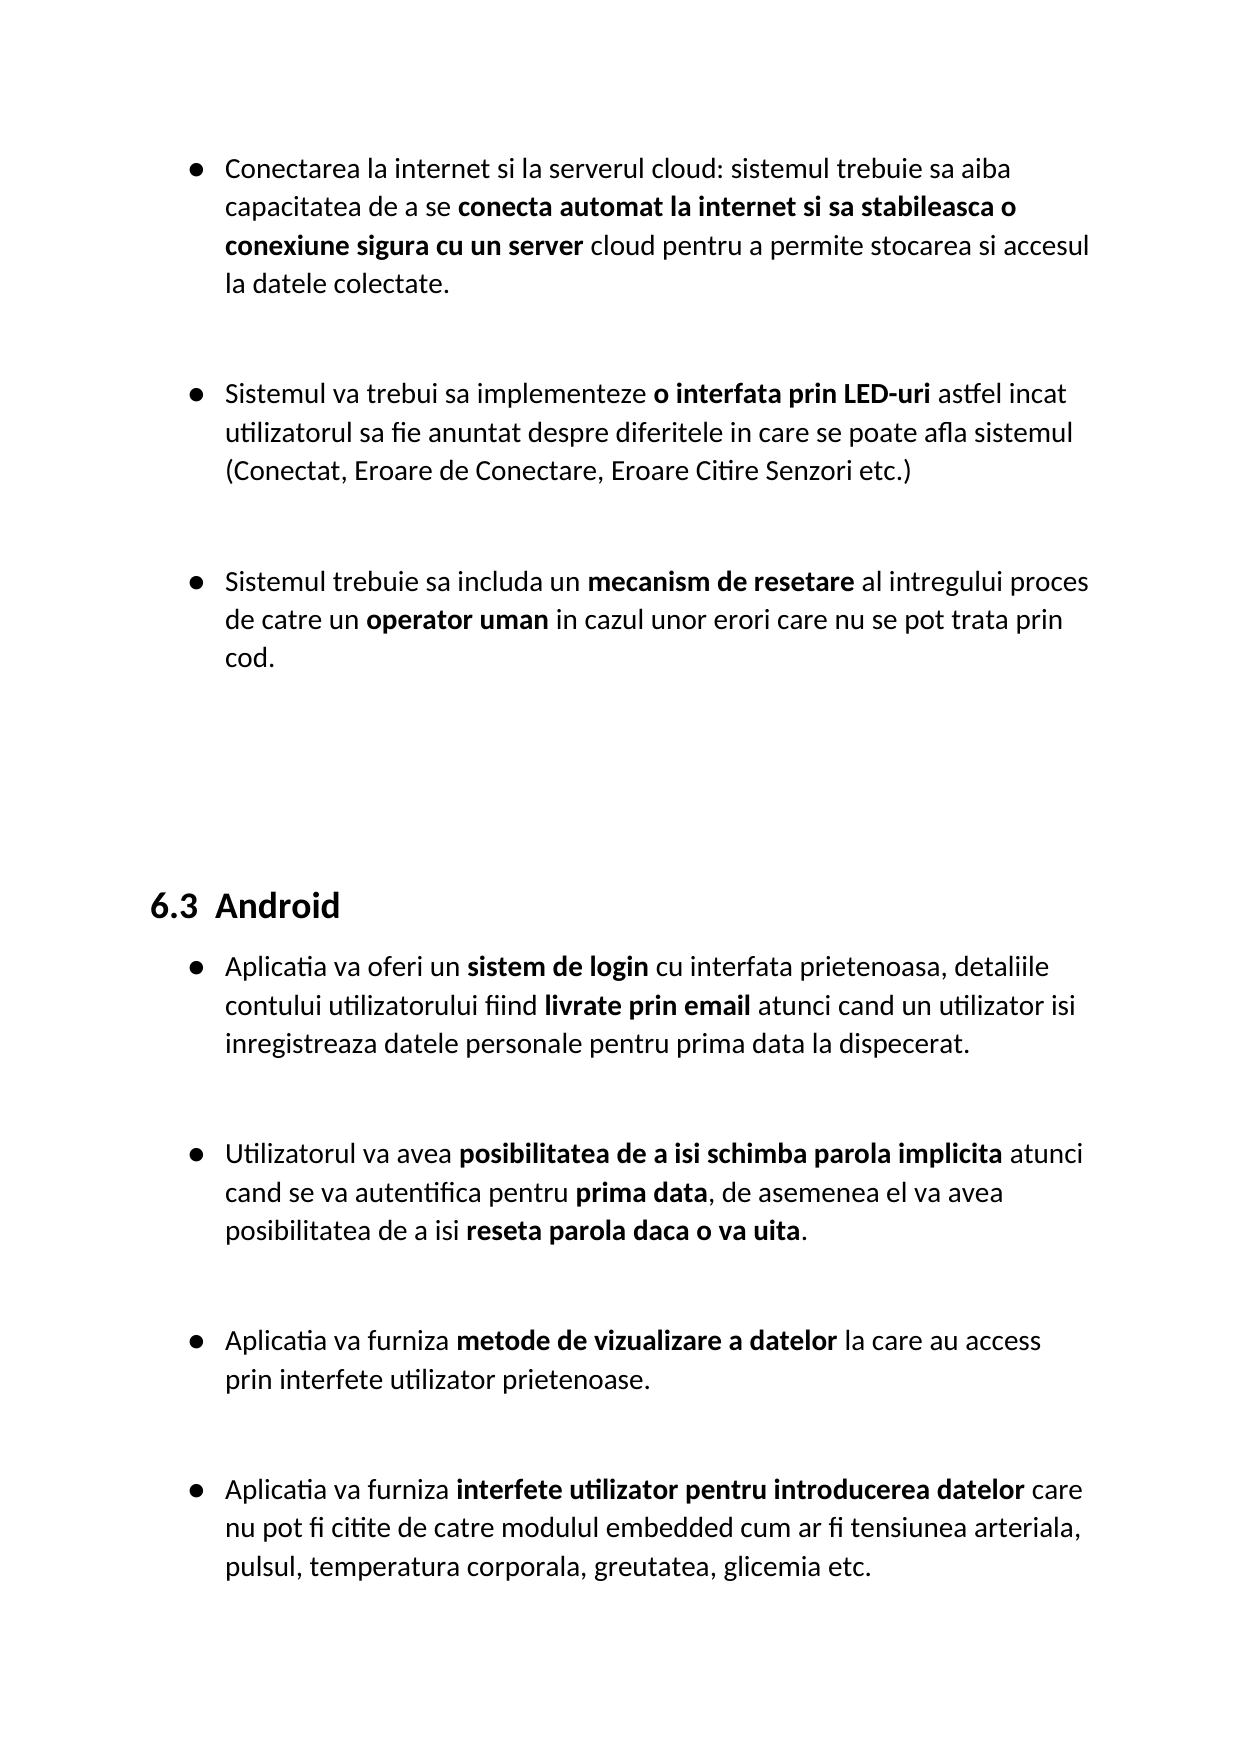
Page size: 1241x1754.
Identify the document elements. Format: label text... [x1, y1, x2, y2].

list Sistemul va trebui sa implementeze o interfata prin LED-uri astfel incat utilizatorul sa fie anuntat despre diferitele in care se poate afla sistemul (Conectat, Eroare de Conectare, Eroare Citire Senzori etc.) [187, 376, 1090, 488]
list Aplicatia va furniza metode de vizualizare a datelor la care au access prin interfete utilizator prietenoase. [187, 1322, 1090, 1396]
text 6.3 Android [150, 882, 1090, 928]
list Conectarea la internet si la serverul cloud: sistemul trebuie sa aiba capacitatea de a se conecta automat la internet si sa stabileasca o conexiune sigura cu un server cloud pentru a permite stocarea si accesul la datele colectate. [187, 150, 1090, 301]
list Aplicatia va oferi un sistem de login cu interfata prietenoasa, detaliile contului utilizatorului fiind livrate prin email atunci cand un utilizator isi inregistreaza datele personale pentru prima data la dispecerat. [187, 948, 1090, 1061]
list Aplicatia va furniza interfete utilizator pentru introducerea datelor care nu pot fi citite de catre modulul embedded cum ar fi tensiunea arteriala, pulsul, temperatura corporala, greutatea, glicemia etc. [187, 1471, 1090, 1583]
list Sistemul trebuie sa includa un mecanism de resetare al intregului proces de catre un operator uman in cazul unor erori care nu se pot trata prin cod. [187, 563, 1090, 675]
list Utilizatorul va avea posibilitatea de a isi schimba parola implicita atunci cand se va autentifica pentru prima data, de asemenea el va avea posibilitatea de a isi reseta parola daca o va uita. [187, 1135, 1090, 1248]
